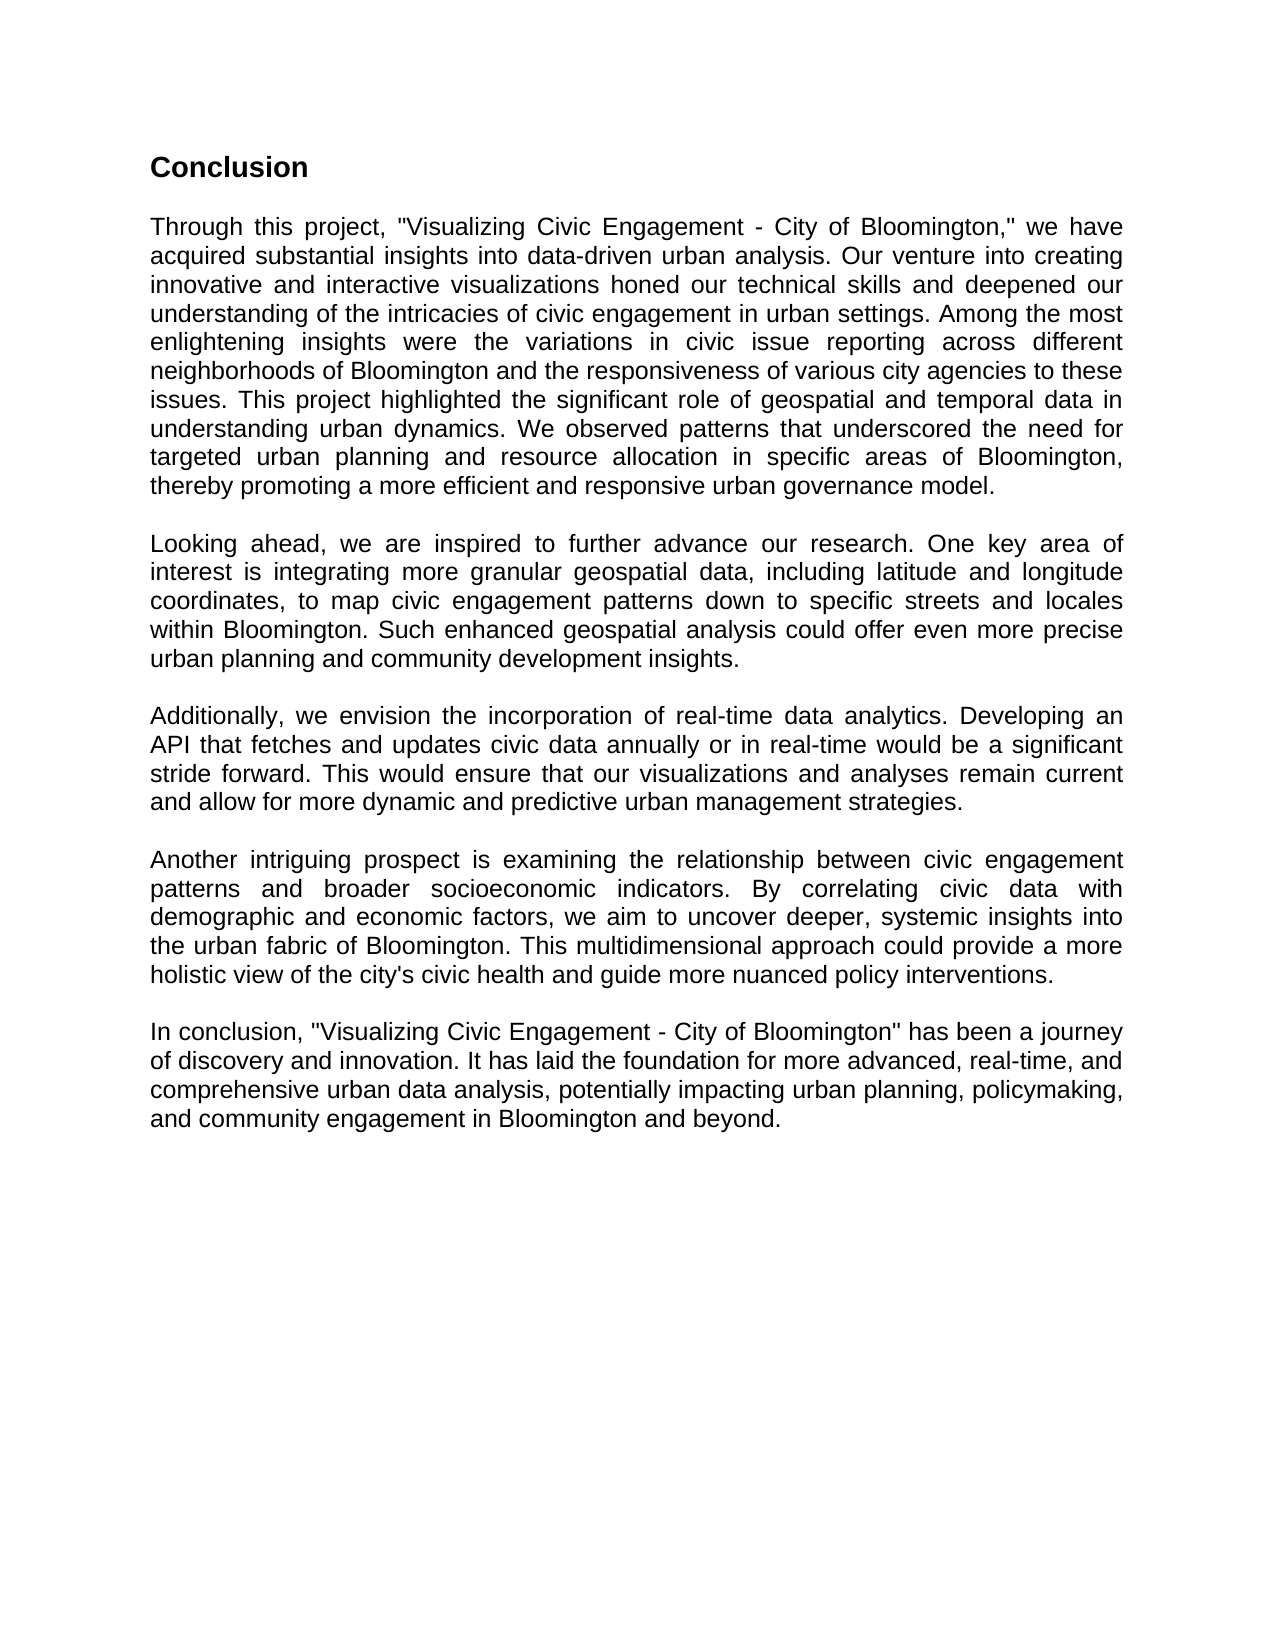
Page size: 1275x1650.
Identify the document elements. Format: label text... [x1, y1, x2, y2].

text Conclusion [150, 150, 1125, 183]
text Through this project, "Visualizing Civic Engagement - City of Bloomington," we have acquired substantial insights into data-driven urban analysis. Our venture into creating innovative and interactive visualizations honed our technical skills and deepened our understanding of the intricacies of civic engagement in urban settings. Among the most enlightening insights were the variations in civic issue reporting across different neighborhoods of Bloomington and the responsiveness of various city agencies to these issues. This project highlighted the significant role of geospatial and temporal data in understanding urban dynamics. We observed patterns that underscored the need for targeted urban planning and resource allocation in specific areas of Bloomington, thereby promoting a more efficient and responsive urban governance model. [150, 212, 1125, 500]
text Looking ahead, we are inspired to further advance our research. One key area of interest is integrating more granular geospatial data, including latitude and longitude coordinates, to map civic engagement patterns down to specific streets and locales within Bloomington. Such enhanced geospatial analysis could offer even more precise urban planning and community development insights. [150, 528, 1125, 672]
text Another intriguing prospect is examining the relationship between civic engagement patterns and broader socioeconomic indicators. By correlating civic data with demographic and economic factors, we aim to uncover deeper, systemic insights into the urban fabric of Bloomington. This multidimensional approach could provide a more holistic view of the city's civic health and guide more nuanced policy interventions. [150, 845, 1125, 988]
text Additionally, we envision the incorporation of real-time data analytics. Developing an API that fetches and updates civic data annually or in real-time would be a significant stride forward. This would ensure that our visualizations and analyses remain current and allow for more dynamic and predictive urban management strategies. [150, 701, 1125, 816]
text In conclusion, "Visualizing Civic Engagement - City of Bloomington" has been a journey of discovery and innovation. It has laid the foundation for more advanced, real-time, and comprehensive urban data analysis, potentially impacting urban planning, policymaking, and community engagement in Bloomington and beyond. [150, 1017, 1125, 1132]
